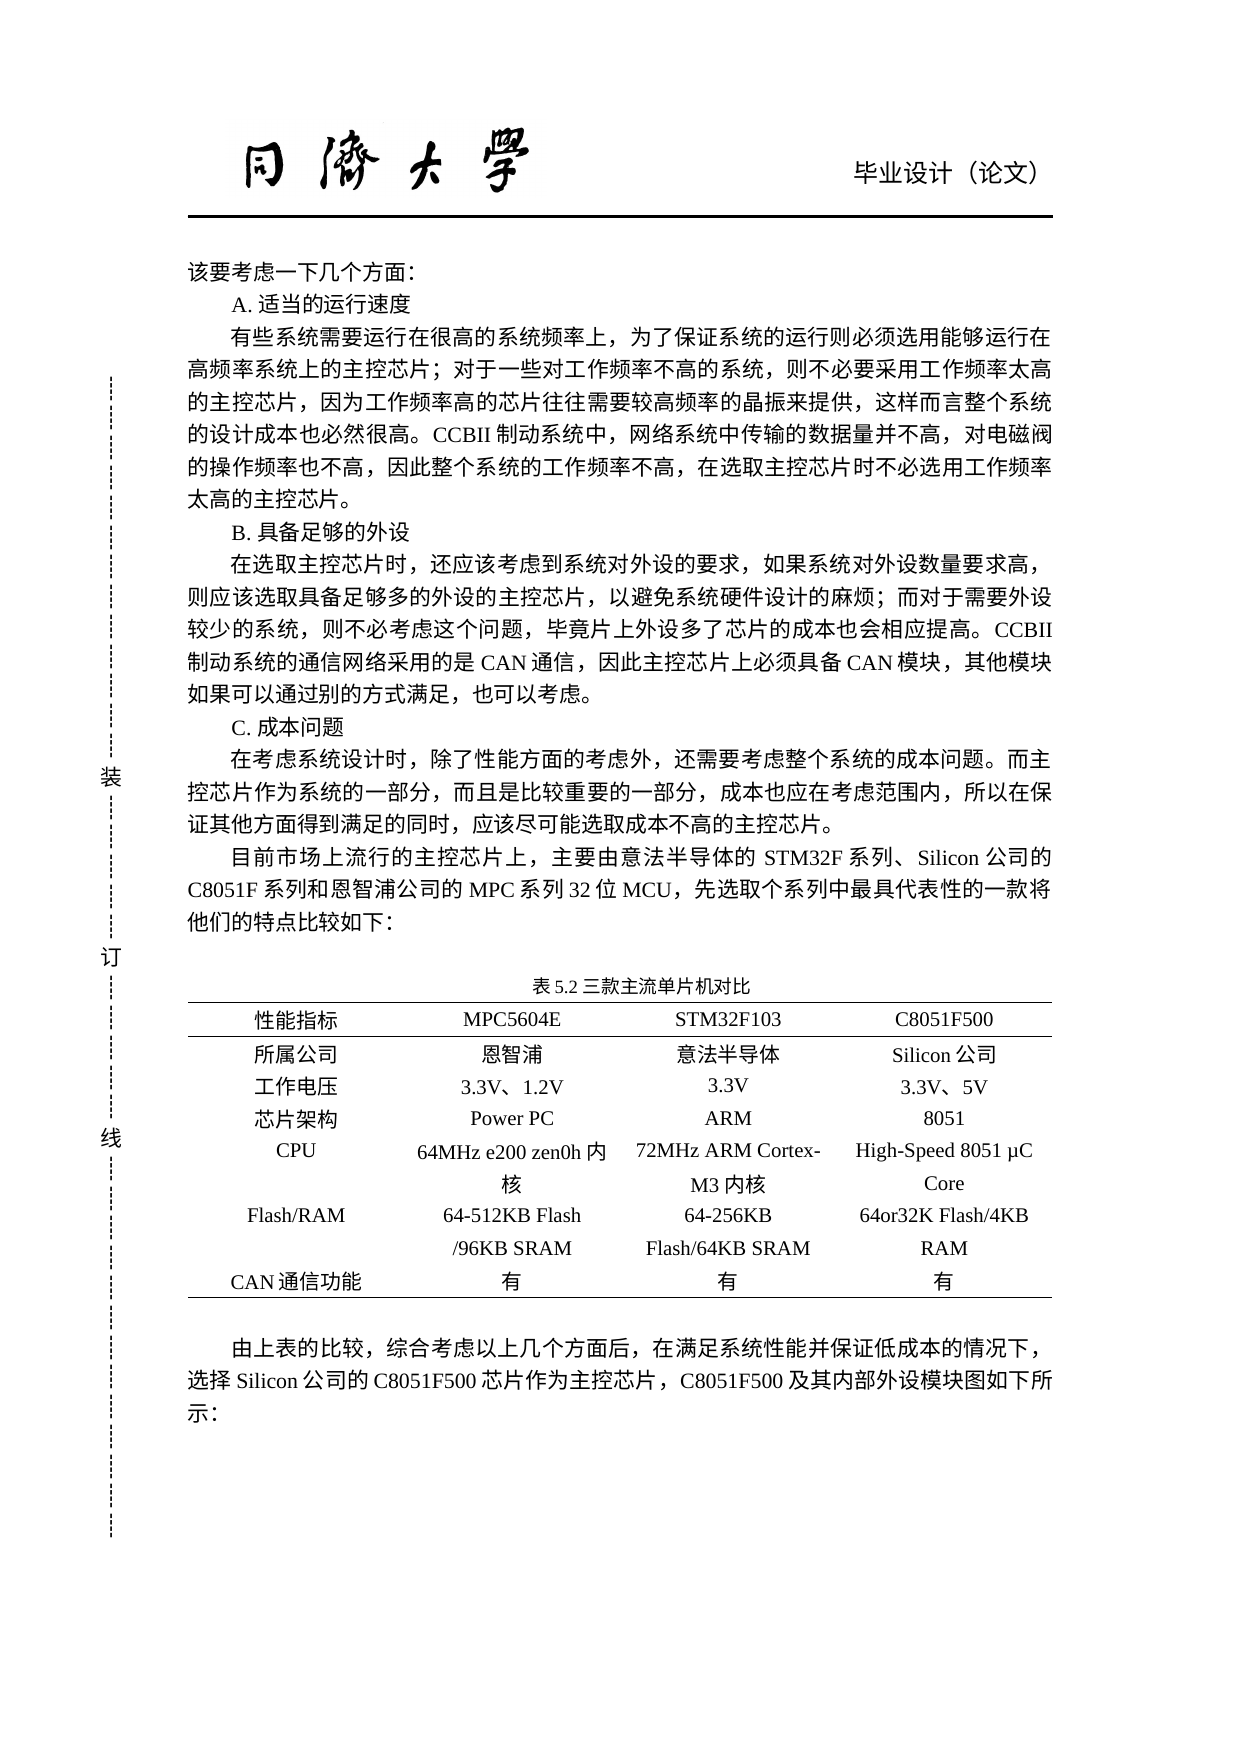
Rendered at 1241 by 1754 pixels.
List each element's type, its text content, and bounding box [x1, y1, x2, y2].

text 主控芯片是CCBII制动机运行的关键，它既要对收到的报文进行甄别处理，也要执行相应操作以确保系统的正常运行，它关系到整个系统的可靠性和节点功能的实现。因此，正确挑选可靠的主控芯片，是CCBII制动系统可靠运行的一大保证，选择主控芯片时，应该要考虑一下几个方面： [187, 254, 1053, 287]
table_cell High-Speed 8051 µC Core [836, 1134, 1052, 1199]
table_cell Power PC [404, 1102, 620, 1134]
table_header 性能指标 [188, 1003, 404, 1036]
table_cell 意法半导体 [620, 1037, 836, 1069]
table_cell ARM [620, 1102, 836, 1134]
table_cell 64-256KB Flash/64KB SRAM [620, 1199, 836, 1264]
table_cell 3.3V、5V [836, 1069, 1052, 1102]
text A. 适当的运行速度 [187, 287, 1053, 319]
table_cell 64-512KB Flash /96KB SRAM [404, 1199, 620, 1264]
table_cell 有 [836, 1264, 1052, 1297]
table_cell Flash/RAM [188, 1199, 404, 1264]
text C. 成本问题 [187, 709, 1053, 742]
table_cell CAN通信功能 [188, 1264, 404, 1297]
text 表5.2 三款主流单片机对比 [187, 969, 1053, 1002]
text 在选取主控芯片时，还应该考虑到系统对外设的要求，如果系统对外设数量要求高，则应该选取具备足够多的外设的主控芯片，以避免系统硬件设计的麻烦；而对于需要外设较少的系统，则不必考虑这个问题，毕竟片上外设多了芯片的成本也会相应提高。CCBII制动系统的通信网络采用的是CAN通信，因此主控芯片上必须具备CAN模块，其他模块如果可以通过别的方式满足，也可以考虑。 [187, 547, 1053, 709]
table_header MPC5604E [404, 1003, 620, 1036]
table_cell 64or32K Flash/4KB RAM [836, 1199, 1052, 1264]
text 由上表的比较，综合考虑以上几个方面后，在满足系统性能并保证低成本的情况下，选择Silicon公司的C8051F500芯片作为主控芯片，C8051F500及其内部外设模块图如下所示： [187, 1330, 1053, 1428]
table_cell 恩智浦 [404, 1037, 620, 1069]
table_cell 工作电压 [188, 1069, 404, 1102]
text 在考虑系统设计时，除了性能方面的考虑外，还需要考虑整个系统的成本问题。而主控芯片作为系统的一部分，而且是比较重要的一部分，成本也应在考虑范围内，所以在保证其他方面得到满足的同时，应该尽可能选取成本不高的主控芯片。 [187, 742, 1053, 839]
table_cell 72MHz ARM Cortex-M3 内核 [620, 1134, 836, 1199]
table_header C8051F500 [836, 1003, 1052, 1036]
table_cell 有 [404, 1264, 620, 1297]
table_cell Silicon公司 [836, 1037, 1052, 1069]
table_cell CPU [188, 1134, 404, 1199]
table_cell 所属公司 [188, 1037, 404, 1069]
picture [224, 119, 547, 198]
table_header STM32F103 [620, 1003, 836, 1036]
text 有些系统需要运行在很高的系统频率上，为了保证系统的运行则必须选用能够运行在高频率系统上的主控芯片；对于一些对工作频率不高的系统，则不必要采用工作频率太高的主控芯片，因为工作频率高的芯片往往需要较高频率的晶振来提供，这样而言整个系统的设计成本也必然很高。CCBII制动系统中，网络系统中传输的数据量并不高，对电磁阀的操作频率也不高，因此整个系统的工作频率不高，在选取主控芯片时不必选用工作频率太高的主控芯片。 [187, 319, 1053, 514]
table_cell 64MHz e200 zen0h 内核 [404, 1134, 620, 1199]
table_cell 8051 [836, 1102, 1052, 1134]
table_cell 3.3V、1.2V [404, 1069, 620, 1102]
table_cell 3.3V [620, 1069, 836, 1102]
text 目前市场上流行的主控芯片上，主要由意法半导体的STM32F系列、Silicon公司的C8051F系列和恩智浦公司的MPC系列32位MCU，先选取个系列中最具代表性的一款将他们的特点比较如下： [187, 839, 1053, 937]
table_cell 有 [620, 1264, 836, 1297]
table_cell 芯片架构 [188, 1102, 404, 1134]
text B. 具备足够的外设 [187, 514, 1053, 547]
